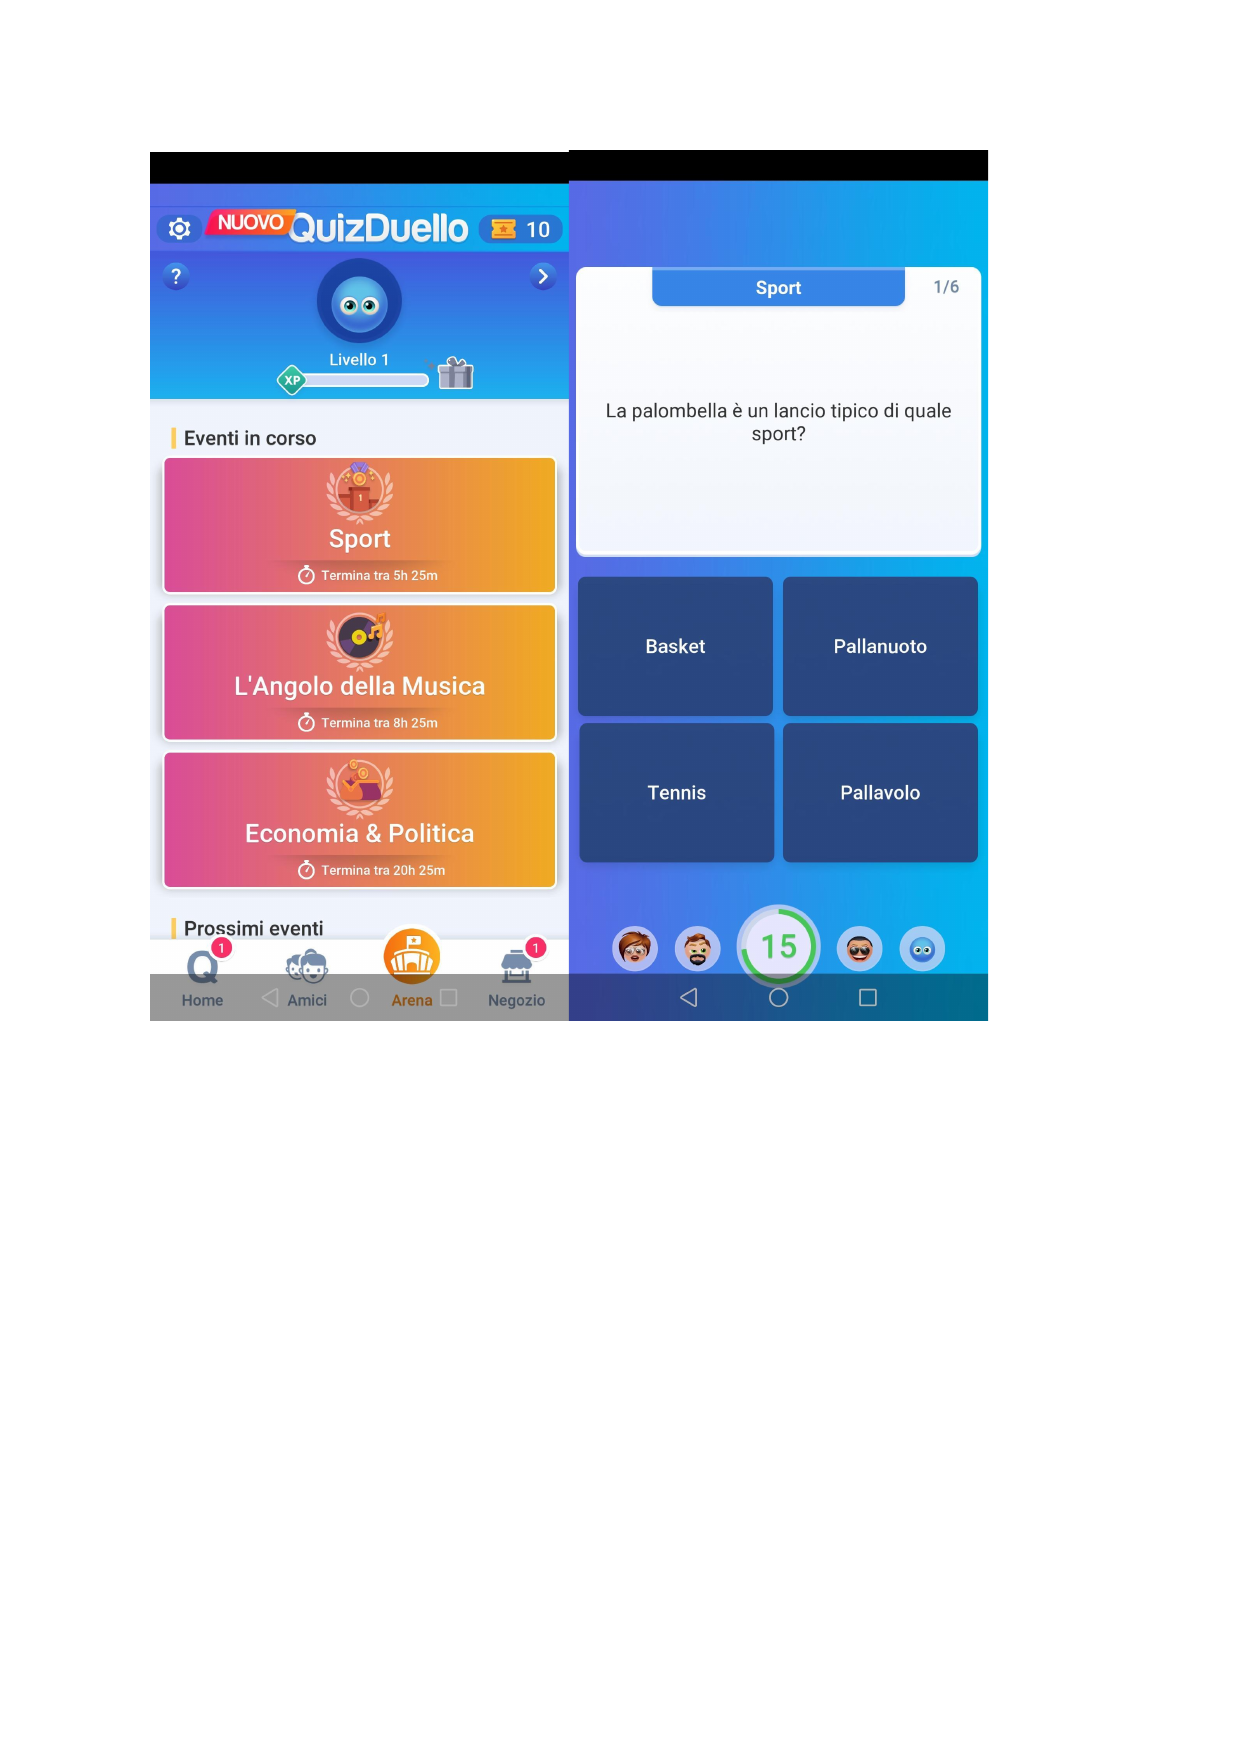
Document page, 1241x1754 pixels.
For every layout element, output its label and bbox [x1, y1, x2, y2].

picture [150, 150, 989, 1021]
picture [899, 926, 945, 971]
